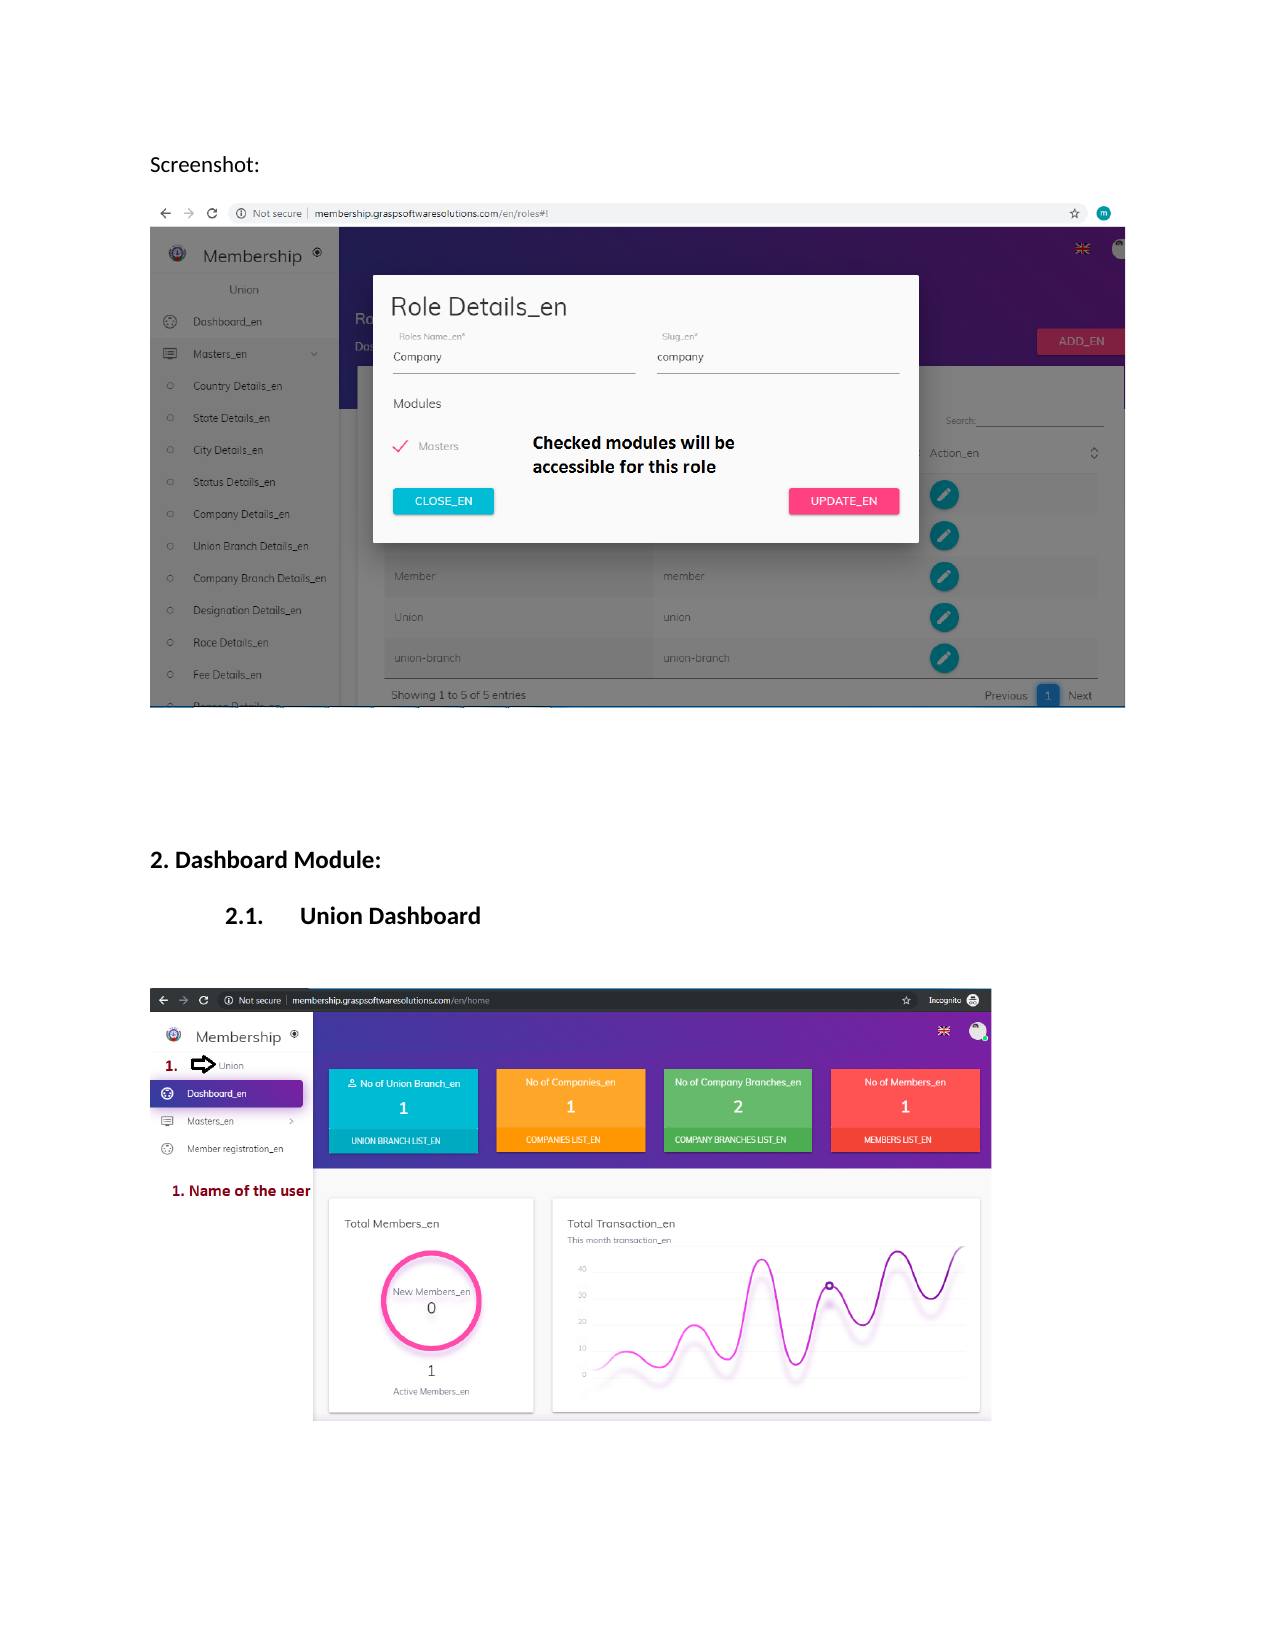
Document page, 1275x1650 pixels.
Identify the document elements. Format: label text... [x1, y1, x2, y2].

text 2. Dashboard Module: [150, 844, 1125, 875]
picture [150, 988, 992, 1421]
text 2.1. Union Dashboard [150, 900, 1125, 931]
text Screenshot: [150, 150, 1125, 178]
picture [150, 203, 1125, 708]
